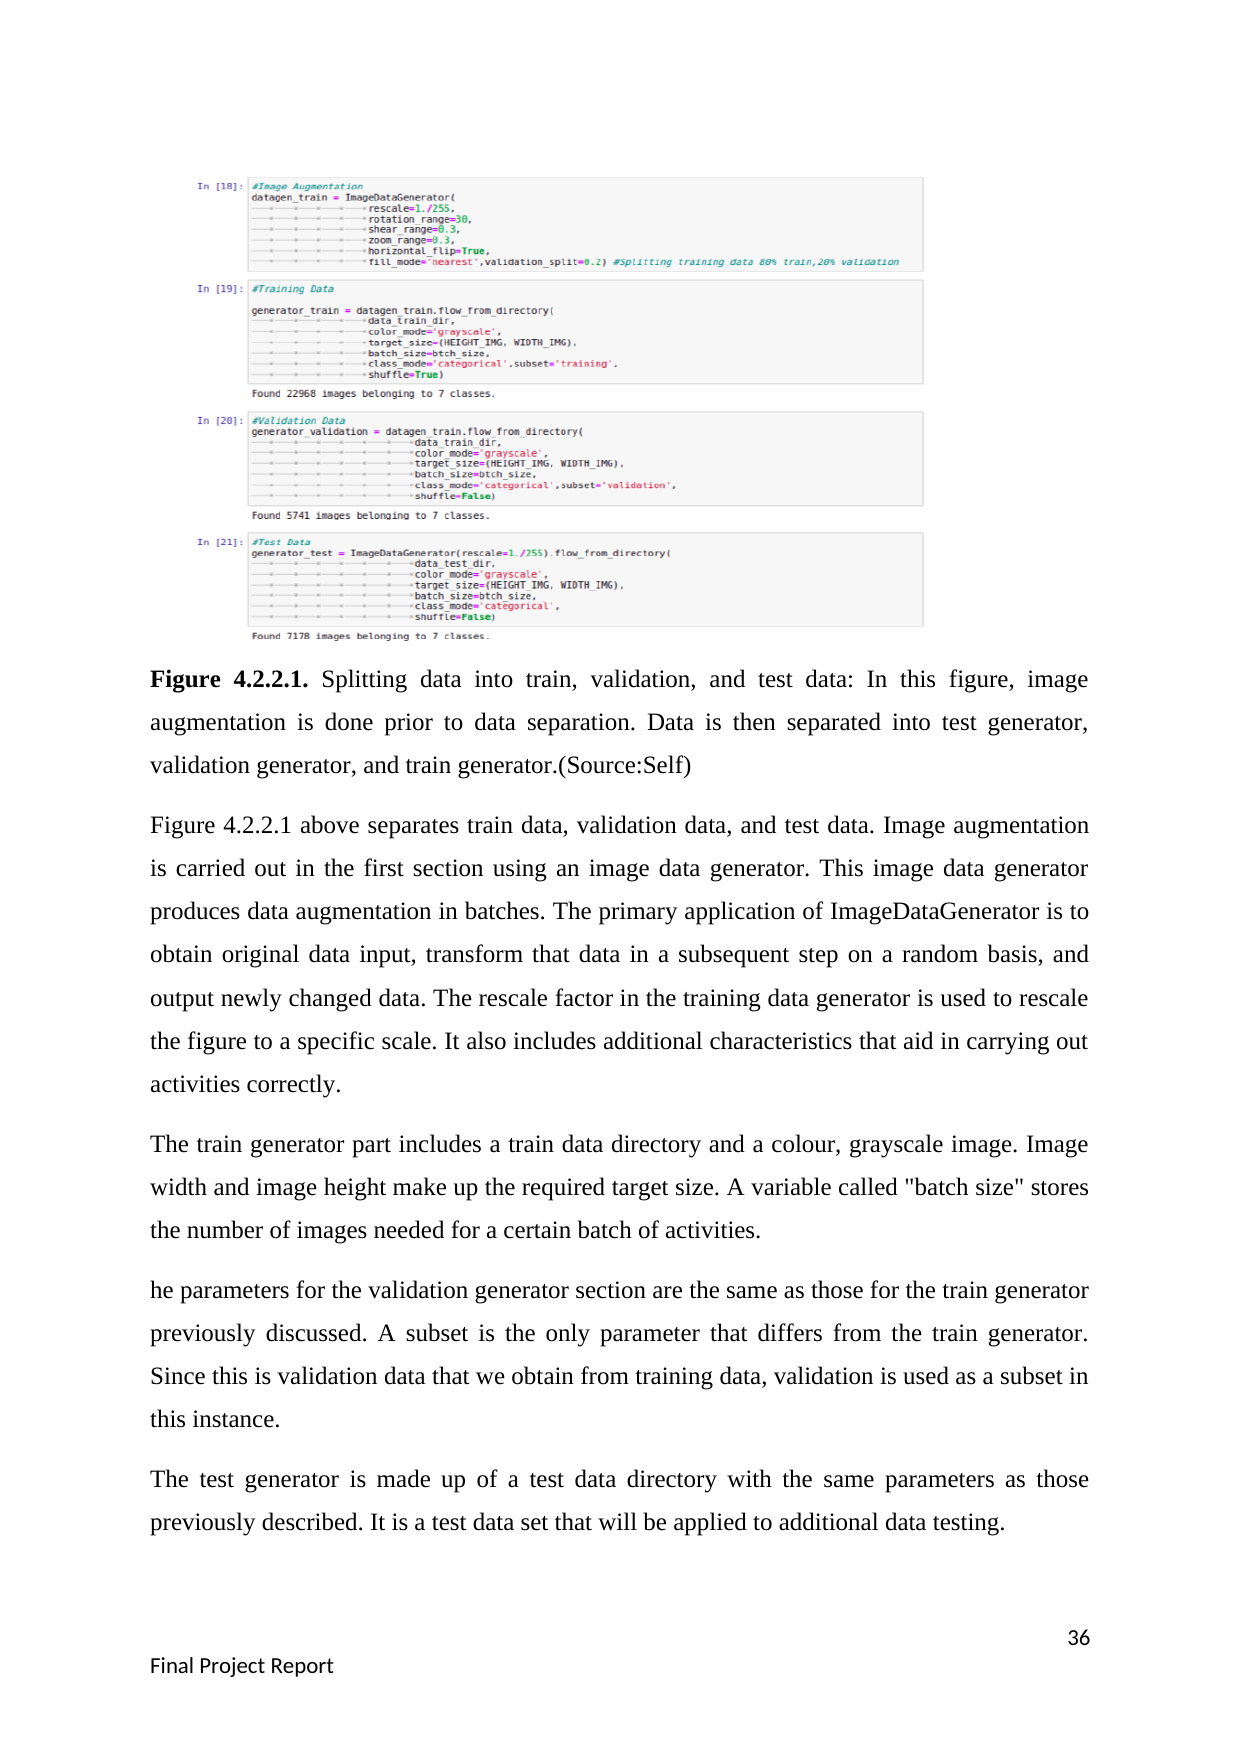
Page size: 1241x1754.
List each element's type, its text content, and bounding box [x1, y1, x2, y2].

picture [150, 177, 929, 650]
text The test generator is made up of a test data directory with the same parameters as those previously described. It is a test data set that will be applied to additional data testing. [150, 1464, 1090, 1536]
text he parameters for the validation generator section are the same as those for the train generator previously discussed. A subset is the only parameter that differs from the train generator. Since this is validation data that we obtain from training data, validation is used as a subset in this instance. [150, 1275, 1090, 1433]
text The train generator part includes a train data directory and a colour, grayscale image. Image width and image height make up the required target size. A variable called "batch size" stores the number of images needed for a certain batch of activities. [150, 1129, 1090, 1244]
text Figure 4.2.2.1 above separates train data, validation data, and test data. Image augmentation is carried out in the first section using an image data generator. This image data generator produces data augmentation in batches. The primary application of ImageDataGenerator is to obtain original data input, transform that data in a subsequent step on a random basis, and output newly changed data. The rescale factor in the training data generator is used to rescale the figure to a specific scale. It also includes additional characteristics that aid in carrying out activities correctly. [150, 810, 1090, 1098]
